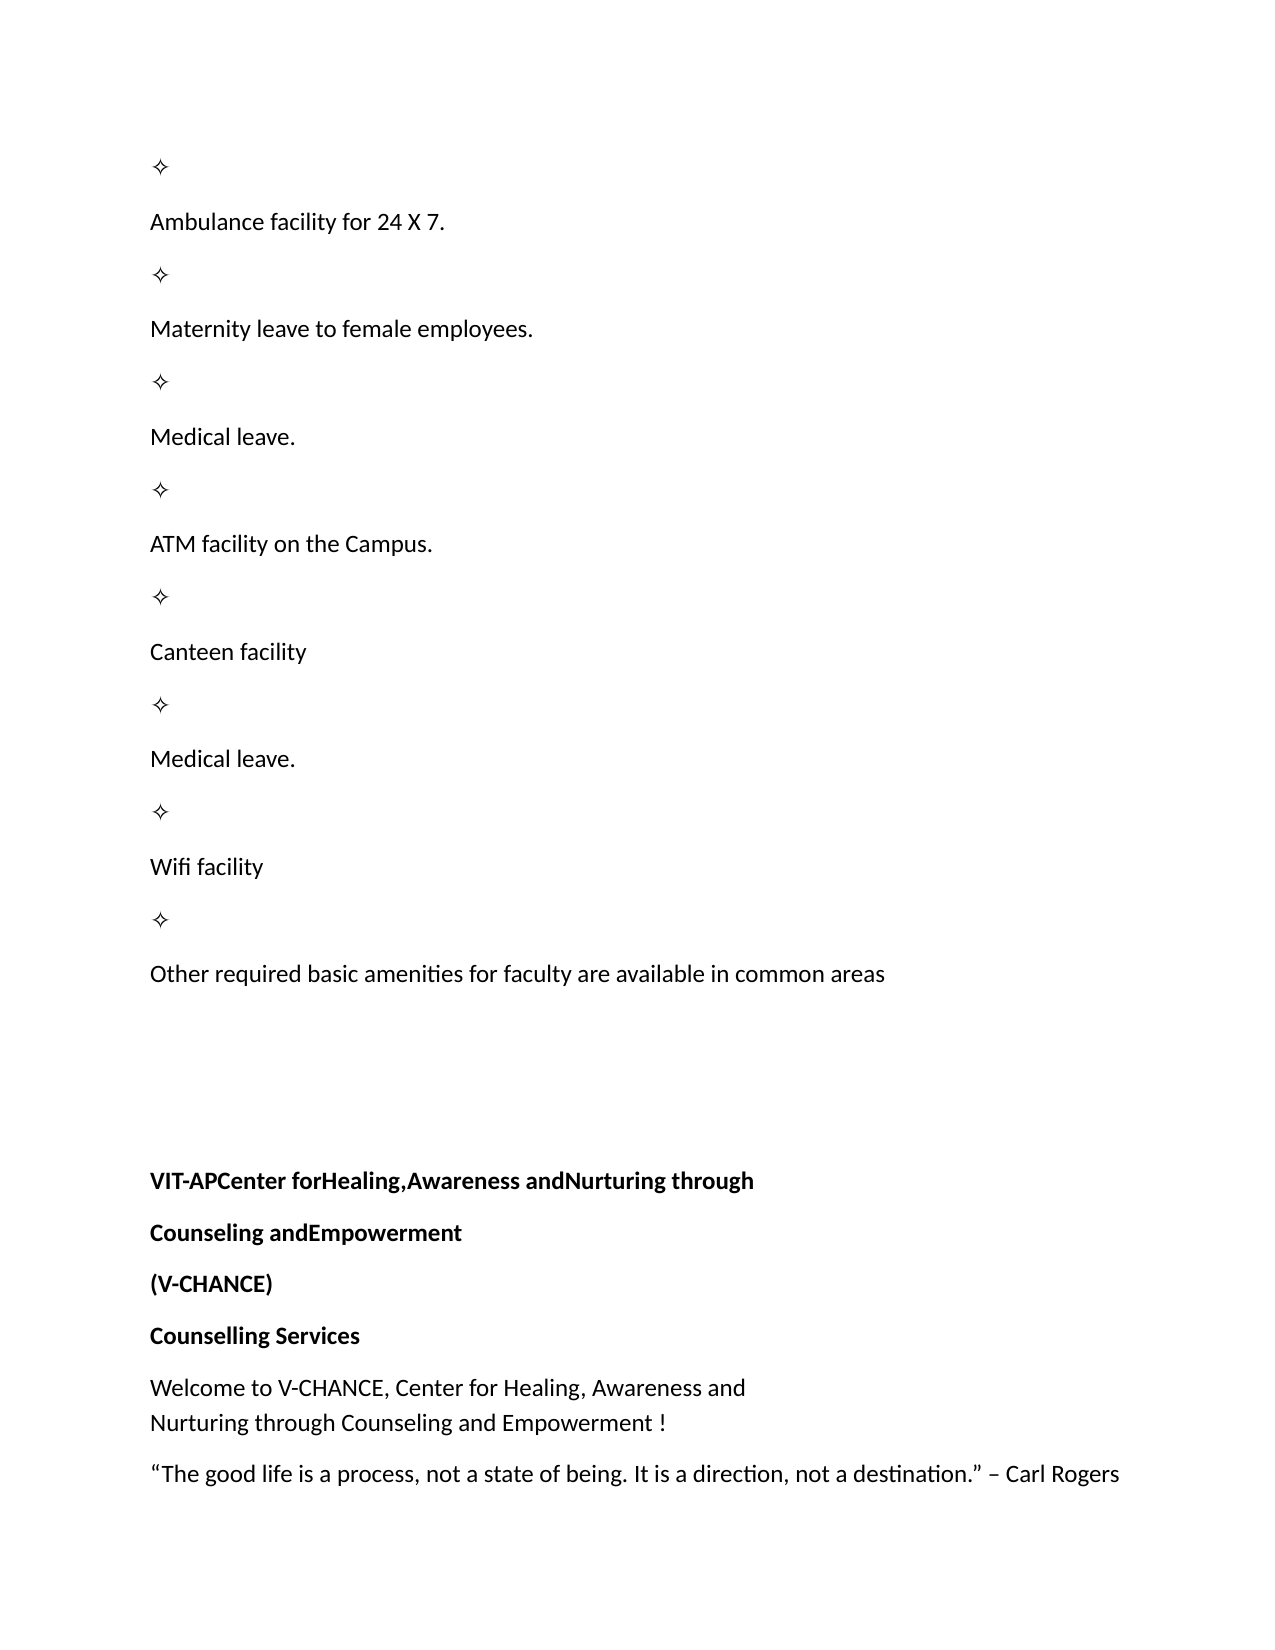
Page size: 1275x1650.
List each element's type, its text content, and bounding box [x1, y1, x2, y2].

text Wifi facility [150, 851, 1125, 881]
text Medical leave. [150, 743, 1125, 774]
text ✧ [150, 150, 1125, 184]
text ✧ [150, 365, 1125, 399]
text Counseling andEmpowerment [150, 1217, 1125, 1247]
text ✧ [150, 902, 1125, 937]
text VIT-APCenter forHealing,Awareness andNurturing through [150, 1165, 1125, 1196]
text Canteen facility [150, 636, 1125, 666]
text Counselling Services [150, 1320, 1125, 1351]
text Maternity leave to female employees. [150, 313, 1125, 344]
text Other required basic amenities for faculty are available in common areas [150, 958, 1125, 989]
text ✧ [150, 472, 1125, 507]
text Medical leave. [150, 421, 1125, 451]
text ✧ [150, 795, 1125, 829]
text ✧ [150, 257, 1125, 292]
text “The good life is a process, not a state of being. It is a direction, not a destination.” – Carl Rogers [150, 1458, 1125, 1489]
text ATM facility on the Campus. [150, 528, 1125, 559]
text Ambulance facility for 24 X 7. [150, 206, 1125, 236]
text Welcome to V-CHANCE, Center for Healing, Awareness and Nurturing through Counseling and Empowerment ! [150, 1372, 1125, 1437]
text (V-CHANCE) [150, 1268, 1125, 1299]
text ✧ [150, 580, 1125, 614]
text ✧ [150, 687, 1125, 722]
